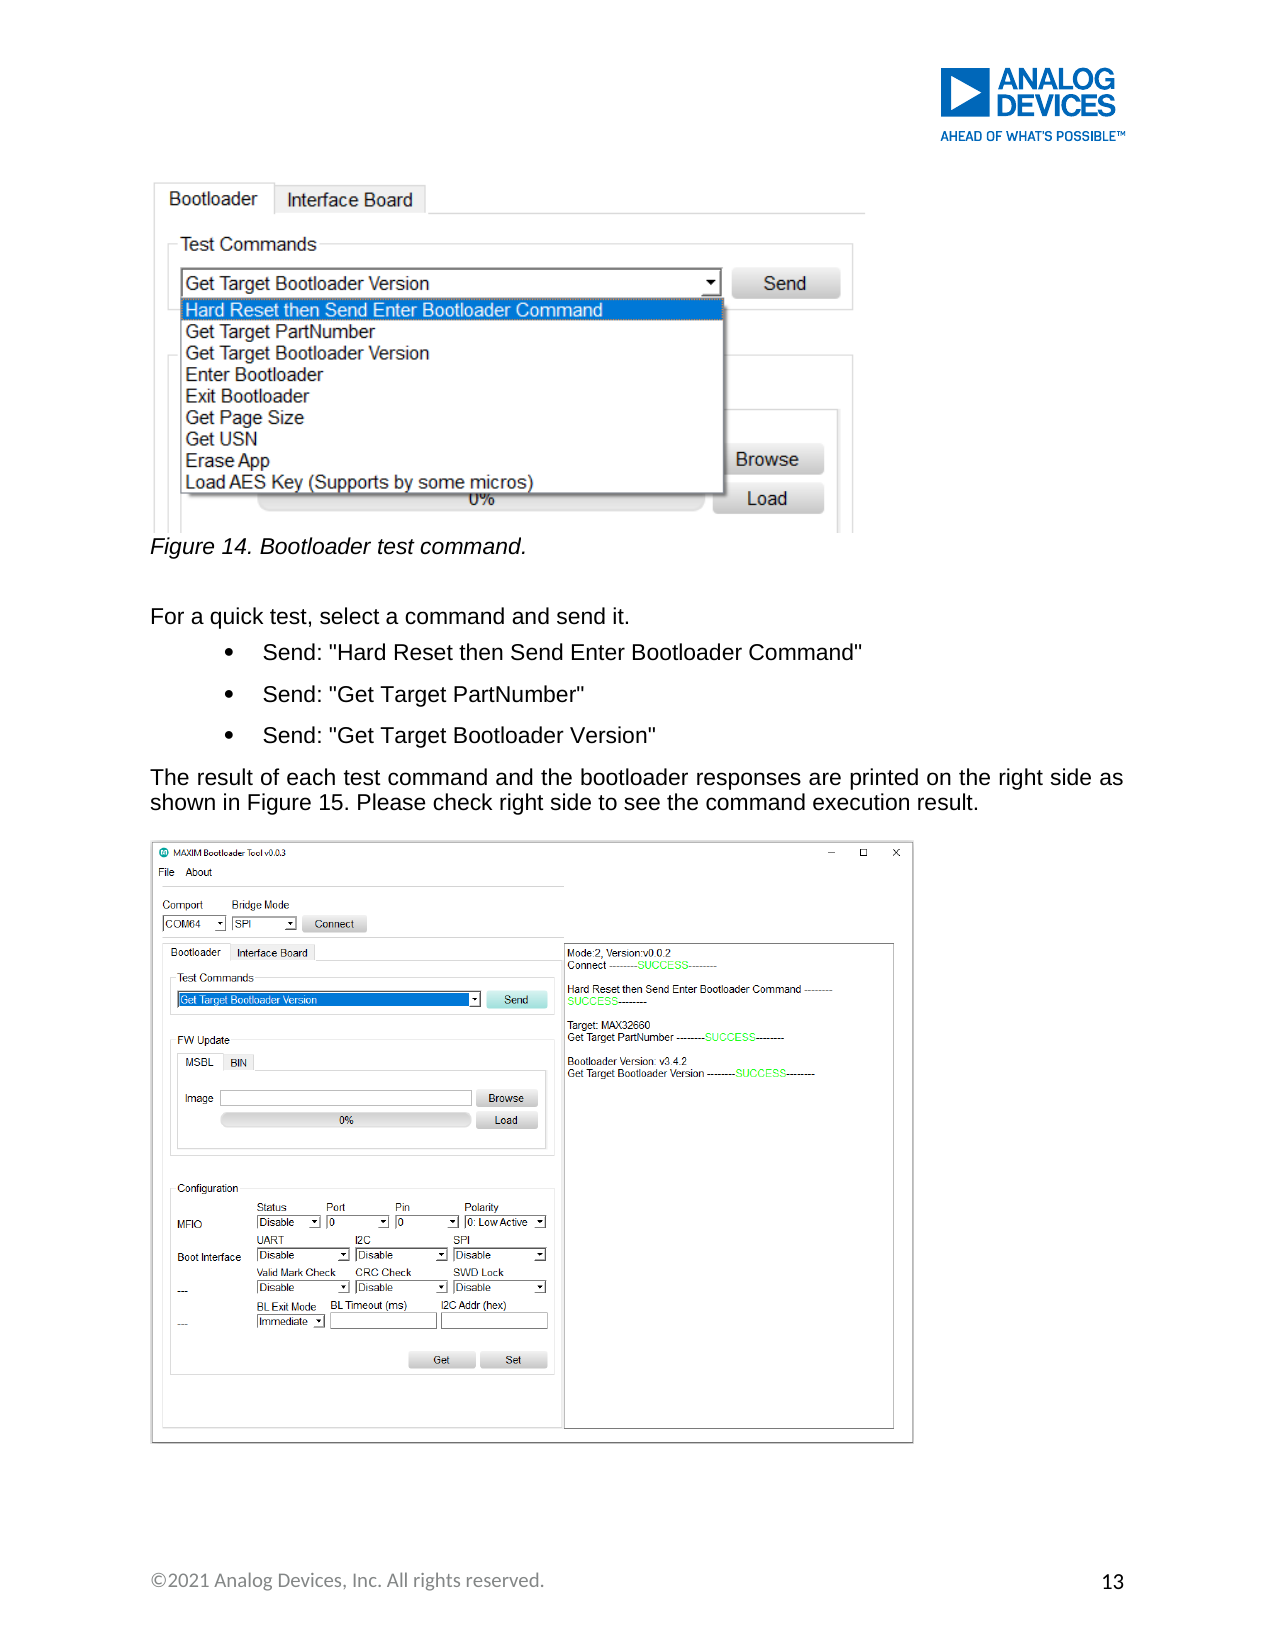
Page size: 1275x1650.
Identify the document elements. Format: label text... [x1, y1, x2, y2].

text Send: "Get Target Bootloader Version" [225, 724, 1125, 749]
picture [150, 840, 914, 1444]
list The result of each test command and the bootloader responses are printed on the right side as shown in Figure 15. Please check right side to see the command execution result. [150, 765, 1125, 815]
picture [150, 175, 866, 533]
text For a quick test, select a command and send it. [150, 603, 1125, 630]
text Send: "Hard Reset then Send Enter Bootloader Command" [225, 640, 1125, 665]
text Send: "Get Target PartNumber" [225, 682, 1125, 707]
